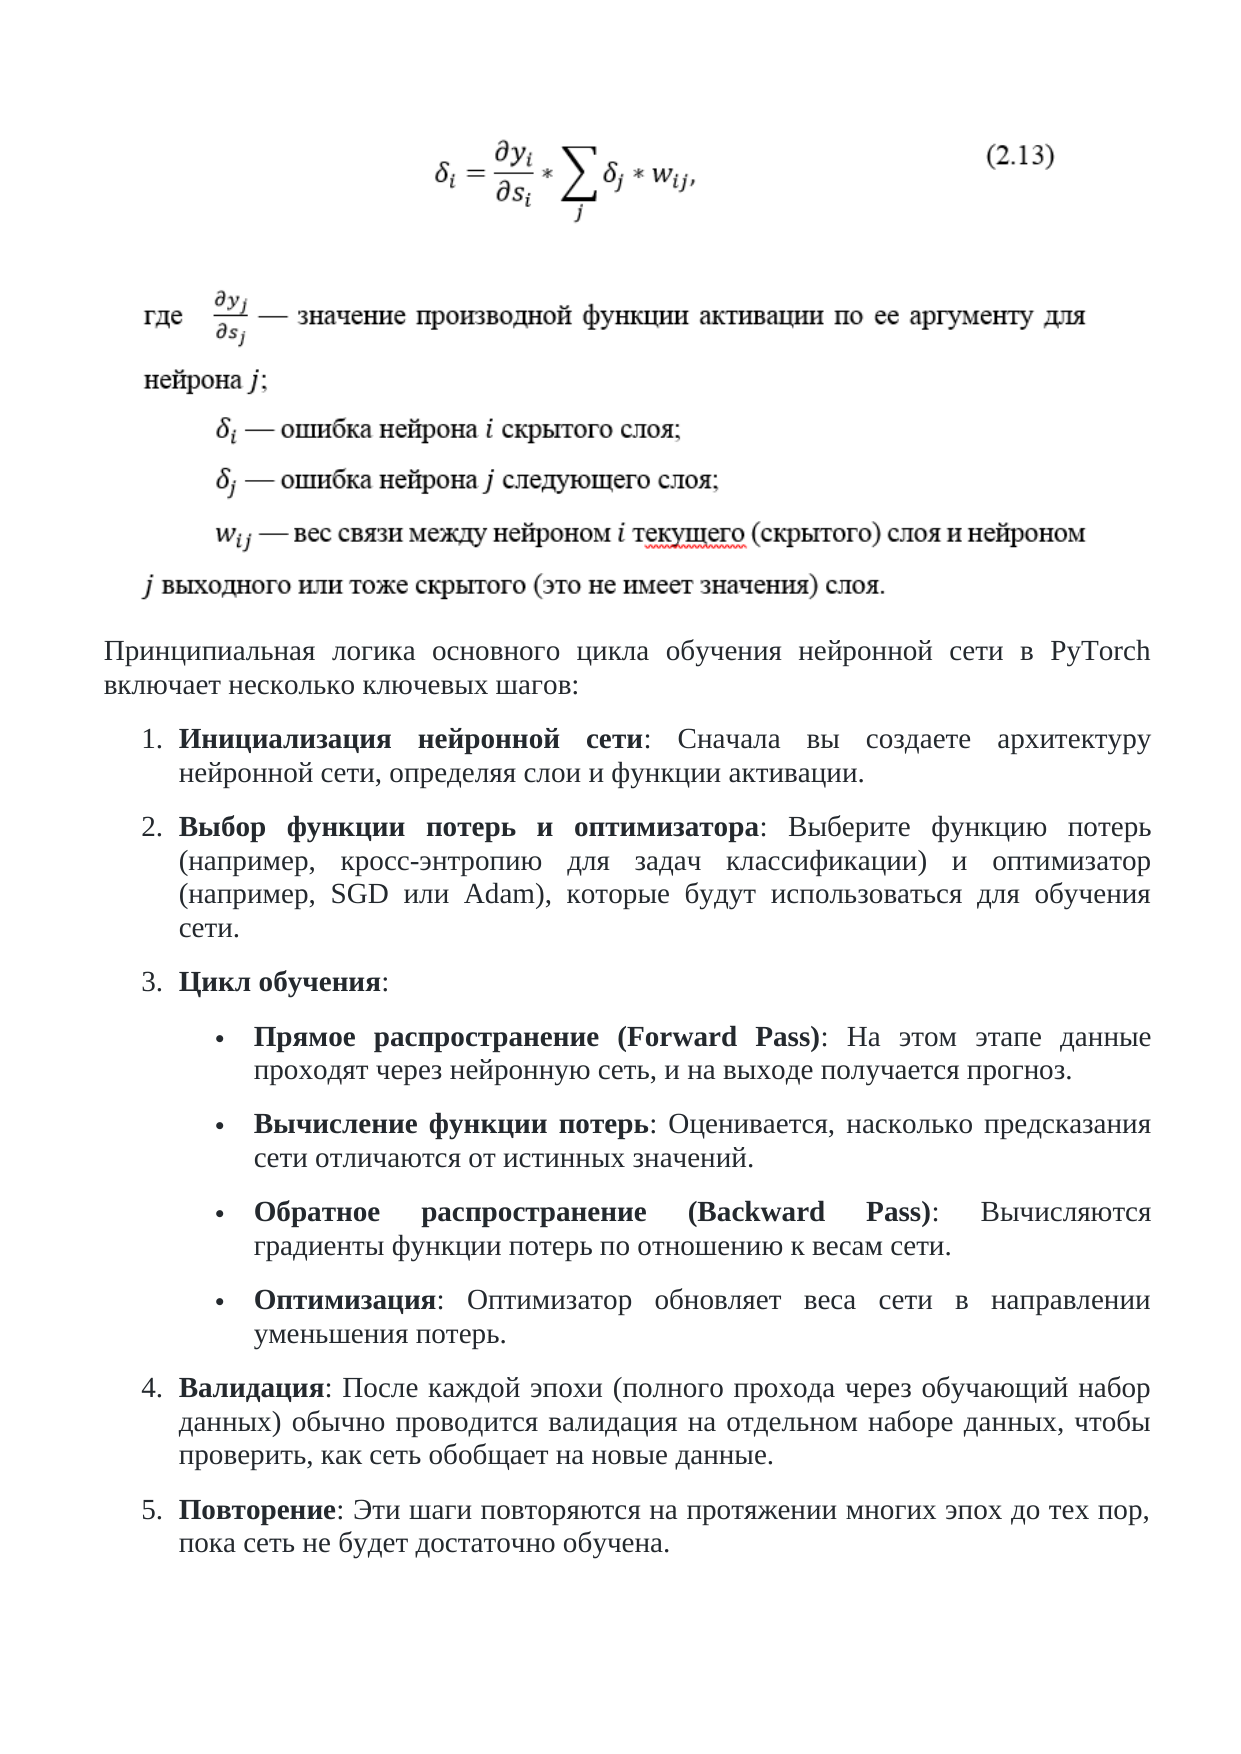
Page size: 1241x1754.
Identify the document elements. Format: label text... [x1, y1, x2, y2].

list Выбор функции потерь и оптимизатора: Выберите функцию потерь (например, кросс-энтропию для задач классификации) и оптимизатор (например, SGD или Adam), которые будут использоваться для обучения сети. [141, 809, 1152, 943]
list Валидация: После каждой эпохи (полного прохода через обучающий набор данных) обычно проводится валидация на отдельном наборе данных, чтобы проверить, как сеть обобщает на новые данные. [141, 1370, 1152, 1471]
picture [103, 118, 1167, 613]
list Обратное распространение (Backward Pass): Вычисляются градиенты функции потерь по отношению к весам сети. [216, 1194, 1152, 1262]
list Оптимизация: Оптимизатор обновляет веса сети в направлении уменьшения потерь. [216, 1282, 1152, 1349]
text Принципиальная логика основного цикла обучения нейронной сети в PyTorch включает несколько ключевых шагов: [103, 633, 1152, 701]
list Инициализация нейронной сети: Сначала вы создаете архитектуру нейронной сети, определяя слои и функции активации. [141, 721, 1152, 788]
list Вычисление функции потерь: Оценивается, насколько предсказания сети отличаются от истинных значений. [216, 1107, 1152, 1174]
list Прямое распространение (Forward Pass): На этом этапе данные проходят через нейронную сеть, и на выходе получается прогноз. [216, 1019, 1152, 1086]
list Повторение: Эти шаги повторяются на протяжении многих эпох до тех пор, пока сеть не будет достаточно обучена. [141, 1492, 1152, 1559]
list Цикл обучения: [141, 964, 1152, 998]
